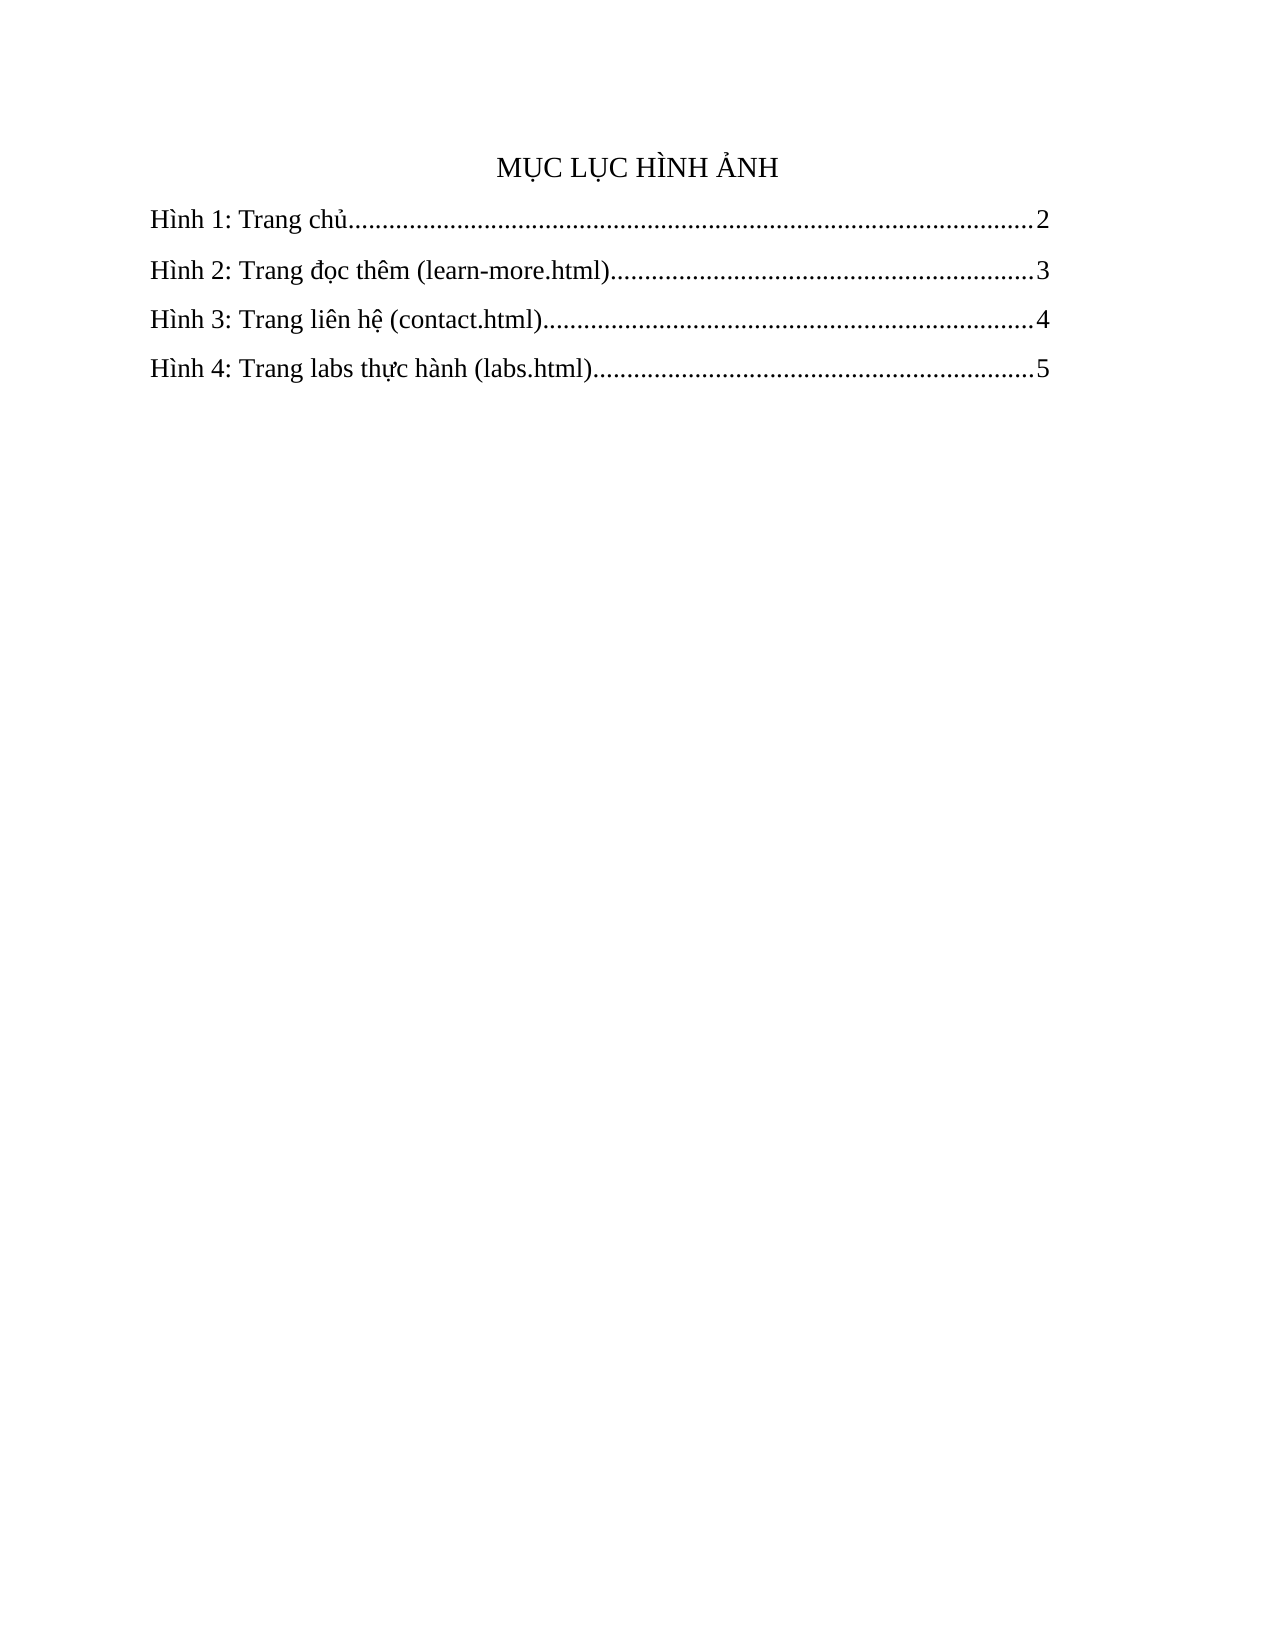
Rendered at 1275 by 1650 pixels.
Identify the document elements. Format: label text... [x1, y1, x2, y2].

text Hình 3: Trang liên hệ (contact.html) 4 [150, 303, 1076, 334]
text Hình 2: Trang đọc thêm (learn-more.html) 3 [150, 254, 1076, 285]
text MỤC LỤC HÌNH ẢNH [150, 150, 1125, 183]
text Hình 1: Trang chủ 2 [150, 203, 1125, 234]
text Hình 4: Trang labs thực hành (labs.html) 5 [150, 352, 1076, 383]
